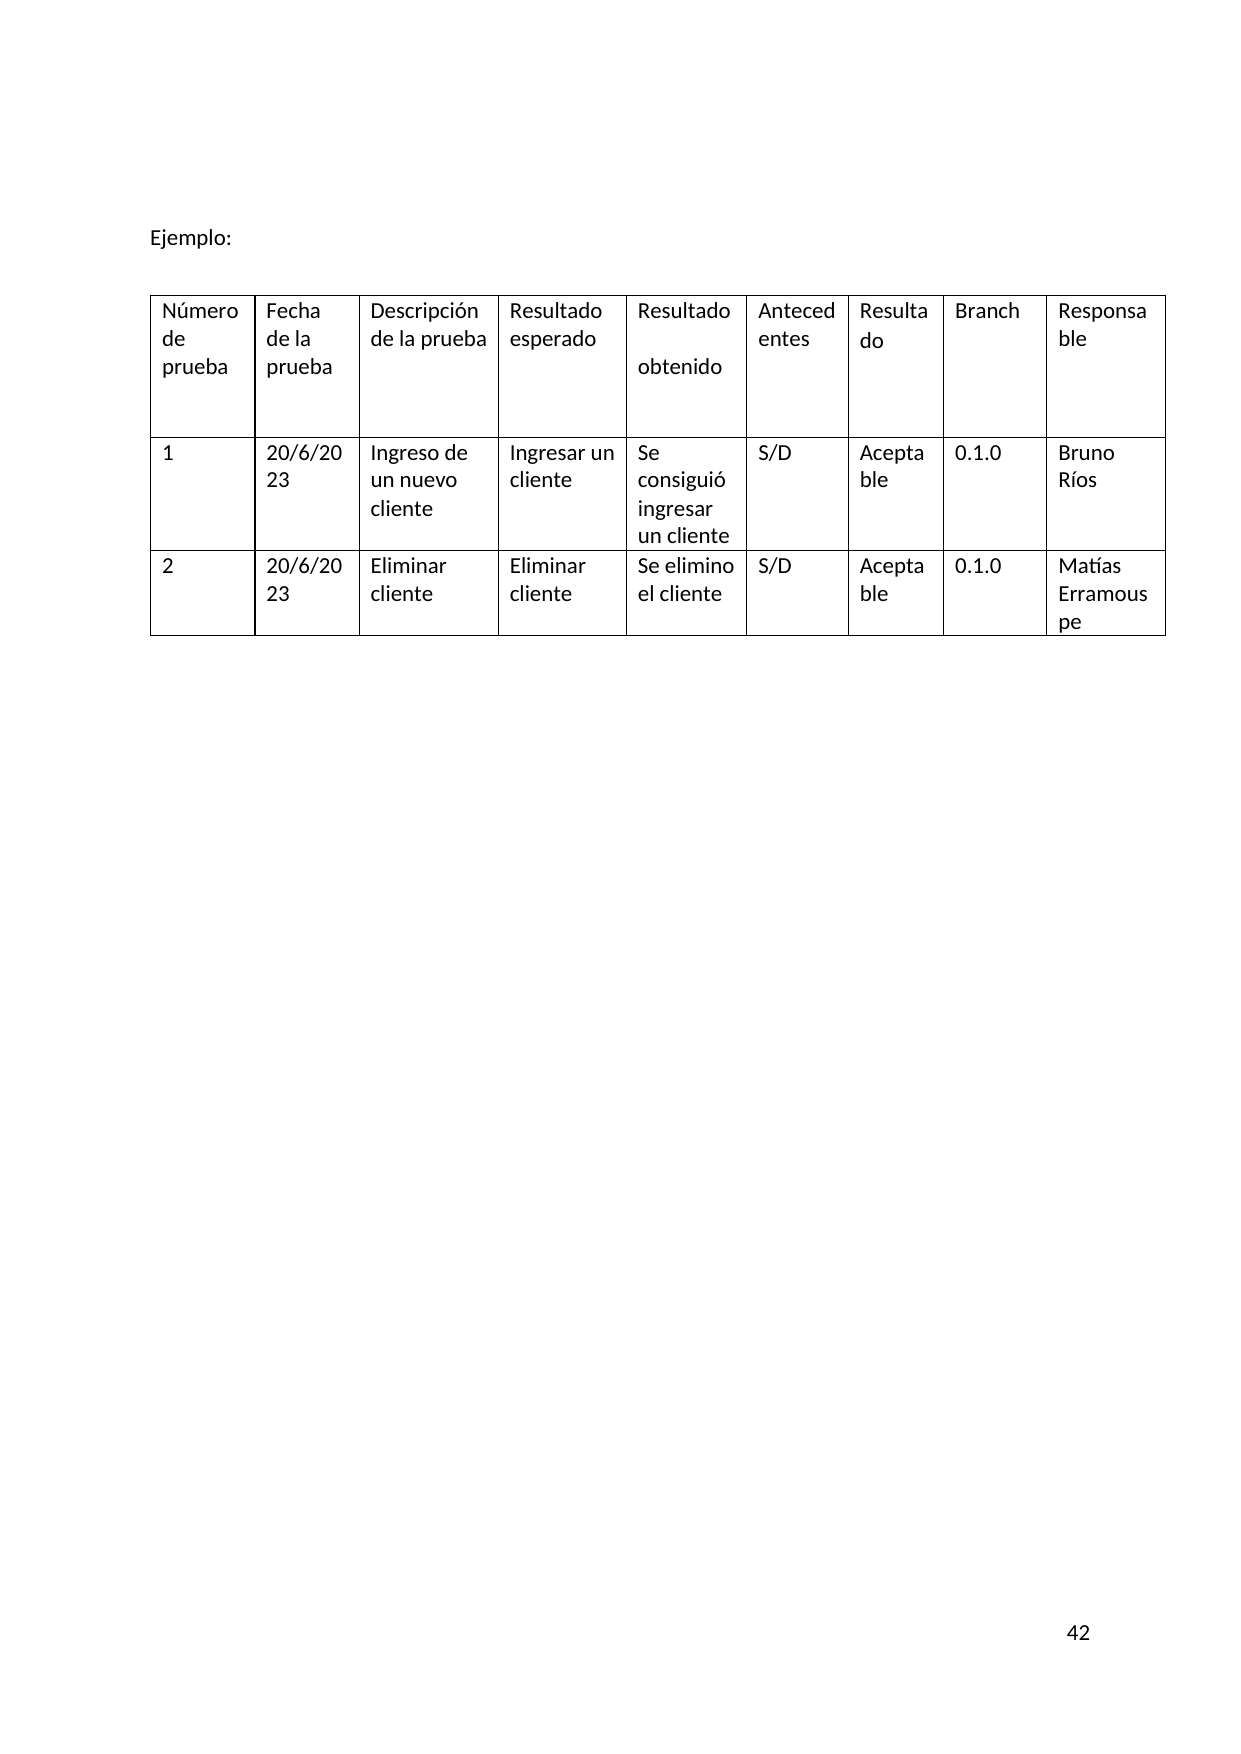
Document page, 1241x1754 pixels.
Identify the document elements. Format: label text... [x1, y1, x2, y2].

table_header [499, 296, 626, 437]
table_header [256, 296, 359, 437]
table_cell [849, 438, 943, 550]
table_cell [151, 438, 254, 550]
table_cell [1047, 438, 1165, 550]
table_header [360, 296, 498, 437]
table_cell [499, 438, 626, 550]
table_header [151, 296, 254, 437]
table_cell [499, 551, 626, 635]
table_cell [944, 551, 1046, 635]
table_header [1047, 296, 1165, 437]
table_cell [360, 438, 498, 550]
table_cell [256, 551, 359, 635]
text Ejemplo: [150, 223, 1090, 251]
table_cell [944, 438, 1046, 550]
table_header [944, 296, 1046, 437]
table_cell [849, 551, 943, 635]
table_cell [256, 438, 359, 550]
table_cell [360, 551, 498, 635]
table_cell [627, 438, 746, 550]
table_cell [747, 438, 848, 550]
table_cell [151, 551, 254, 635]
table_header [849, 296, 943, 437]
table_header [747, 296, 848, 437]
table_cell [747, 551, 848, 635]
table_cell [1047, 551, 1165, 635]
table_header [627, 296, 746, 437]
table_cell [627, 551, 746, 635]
